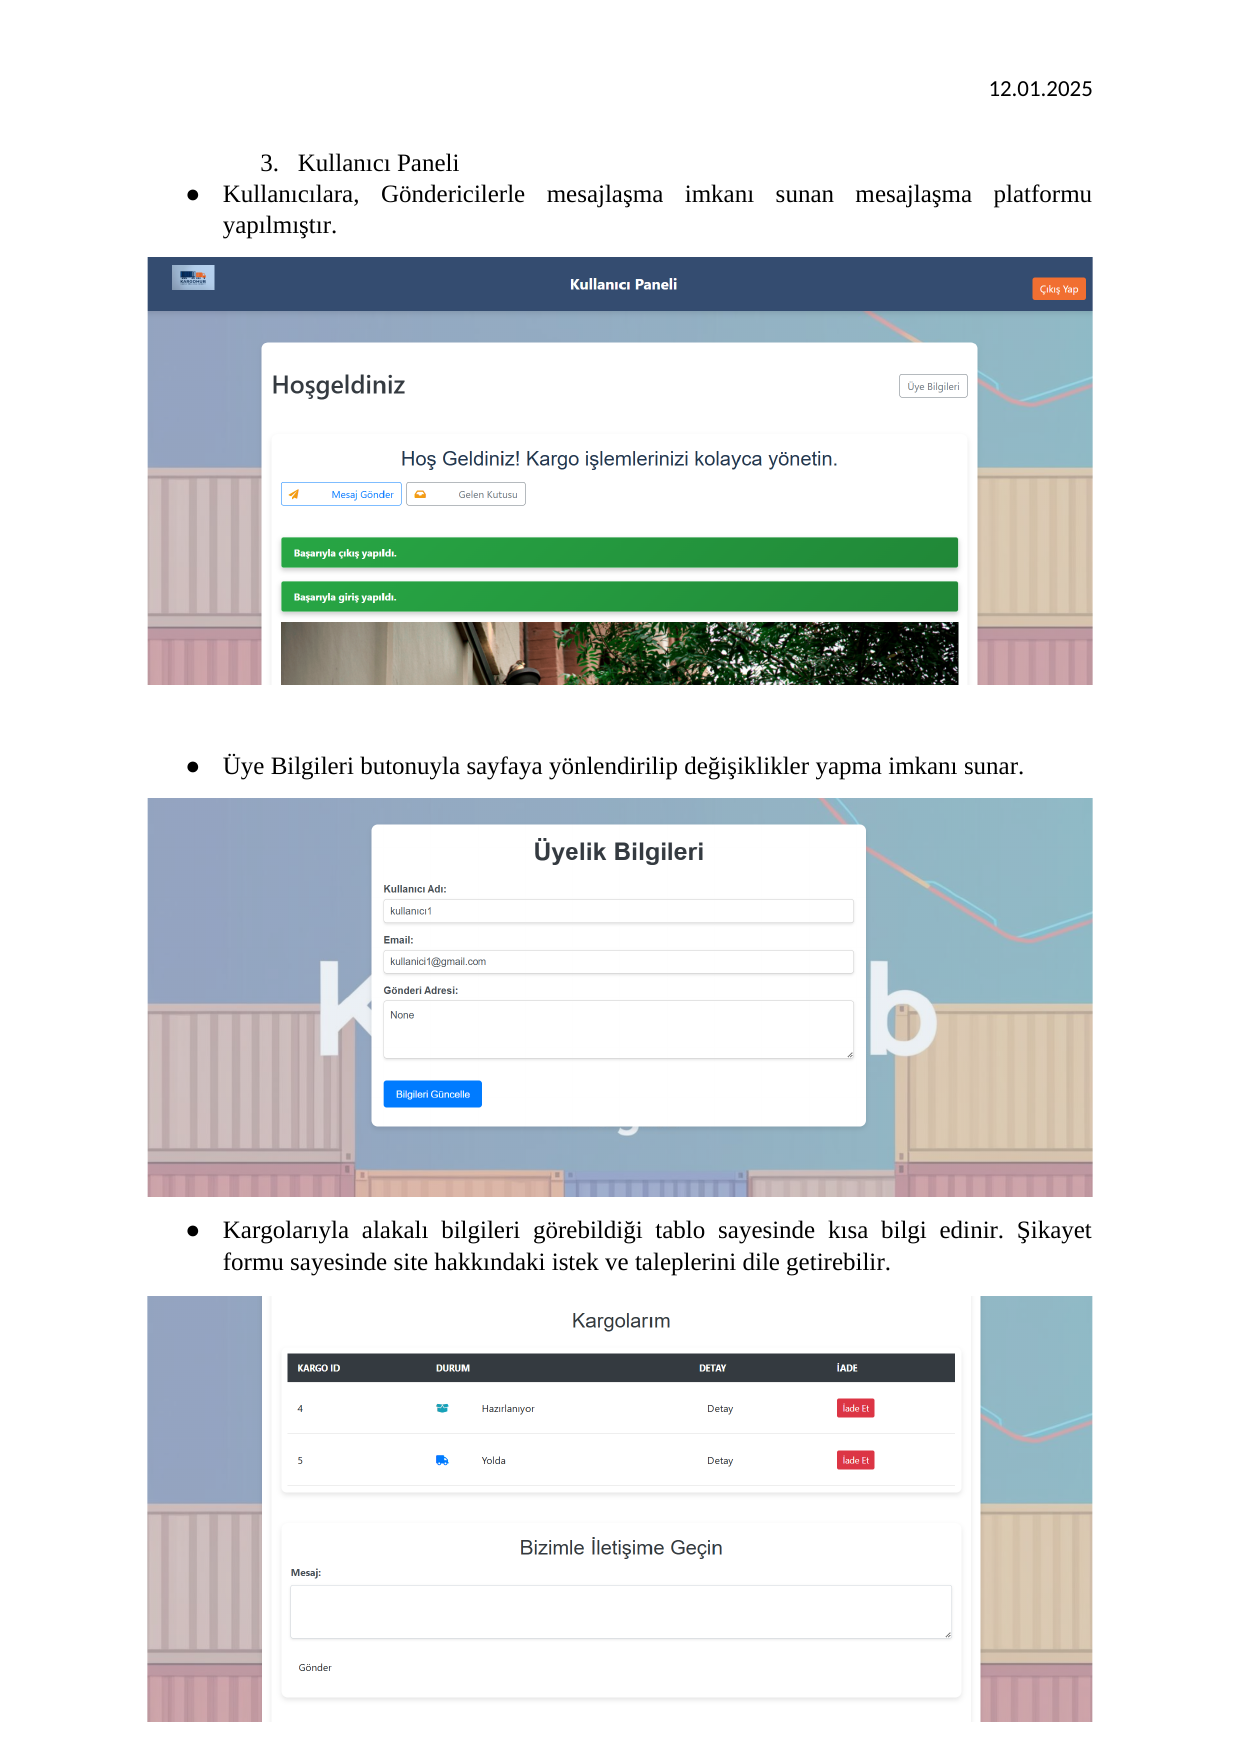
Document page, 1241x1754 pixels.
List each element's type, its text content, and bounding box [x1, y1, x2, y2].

picture [147, 798, 1093, 1197]
list Kargolarıyla alakalı bilgileri görebildiği tablo sayesinde kısa bilgi edinir. Şikayet formu sayesinde site hakkındaki istek ve taleplerini dile getirebilir. [185, 1216, 1093, 1275]
list Kullanıcı Paneli [260, 148, 1093, 176]
list Üye Bilgileri butonuyla sayfaya yönlendirilip değişiklikler yapma imkanı sunar. [185, 751, 1093, 780]
picture [147, 1296, 1093, 1722]
picture [147, 257, 1093, 685]
list Kullanıcılara, Göndericilerle mesajlaşma imkanı sunan mesajlaşma platformu yapılmıştır. [185, 179, 1093, 238]
